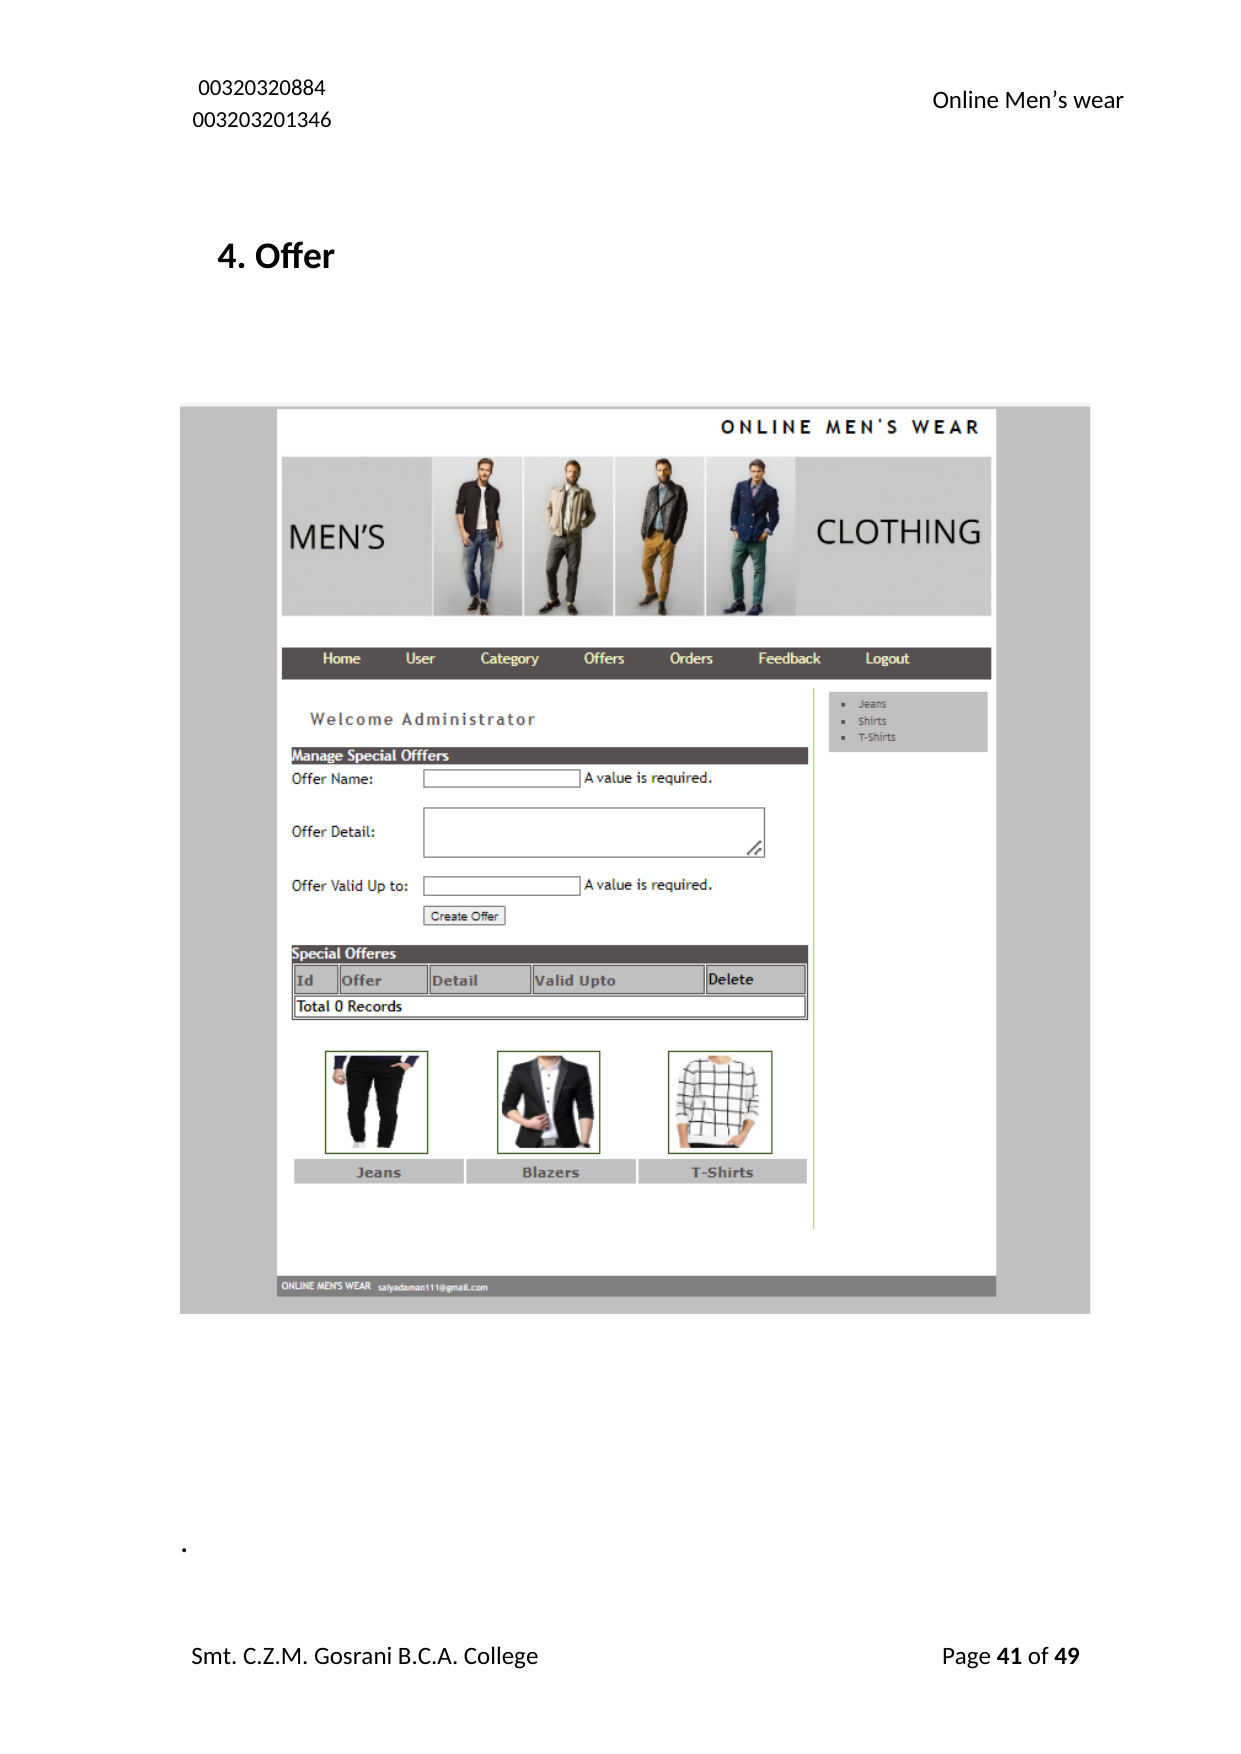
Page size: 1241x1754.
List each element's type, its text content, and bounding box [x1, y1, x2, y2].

text . [180, 1521, 1090, 1561]
picture [180, 403, 1091, 1314]
list Offer [217, 232, 1090, 278]
